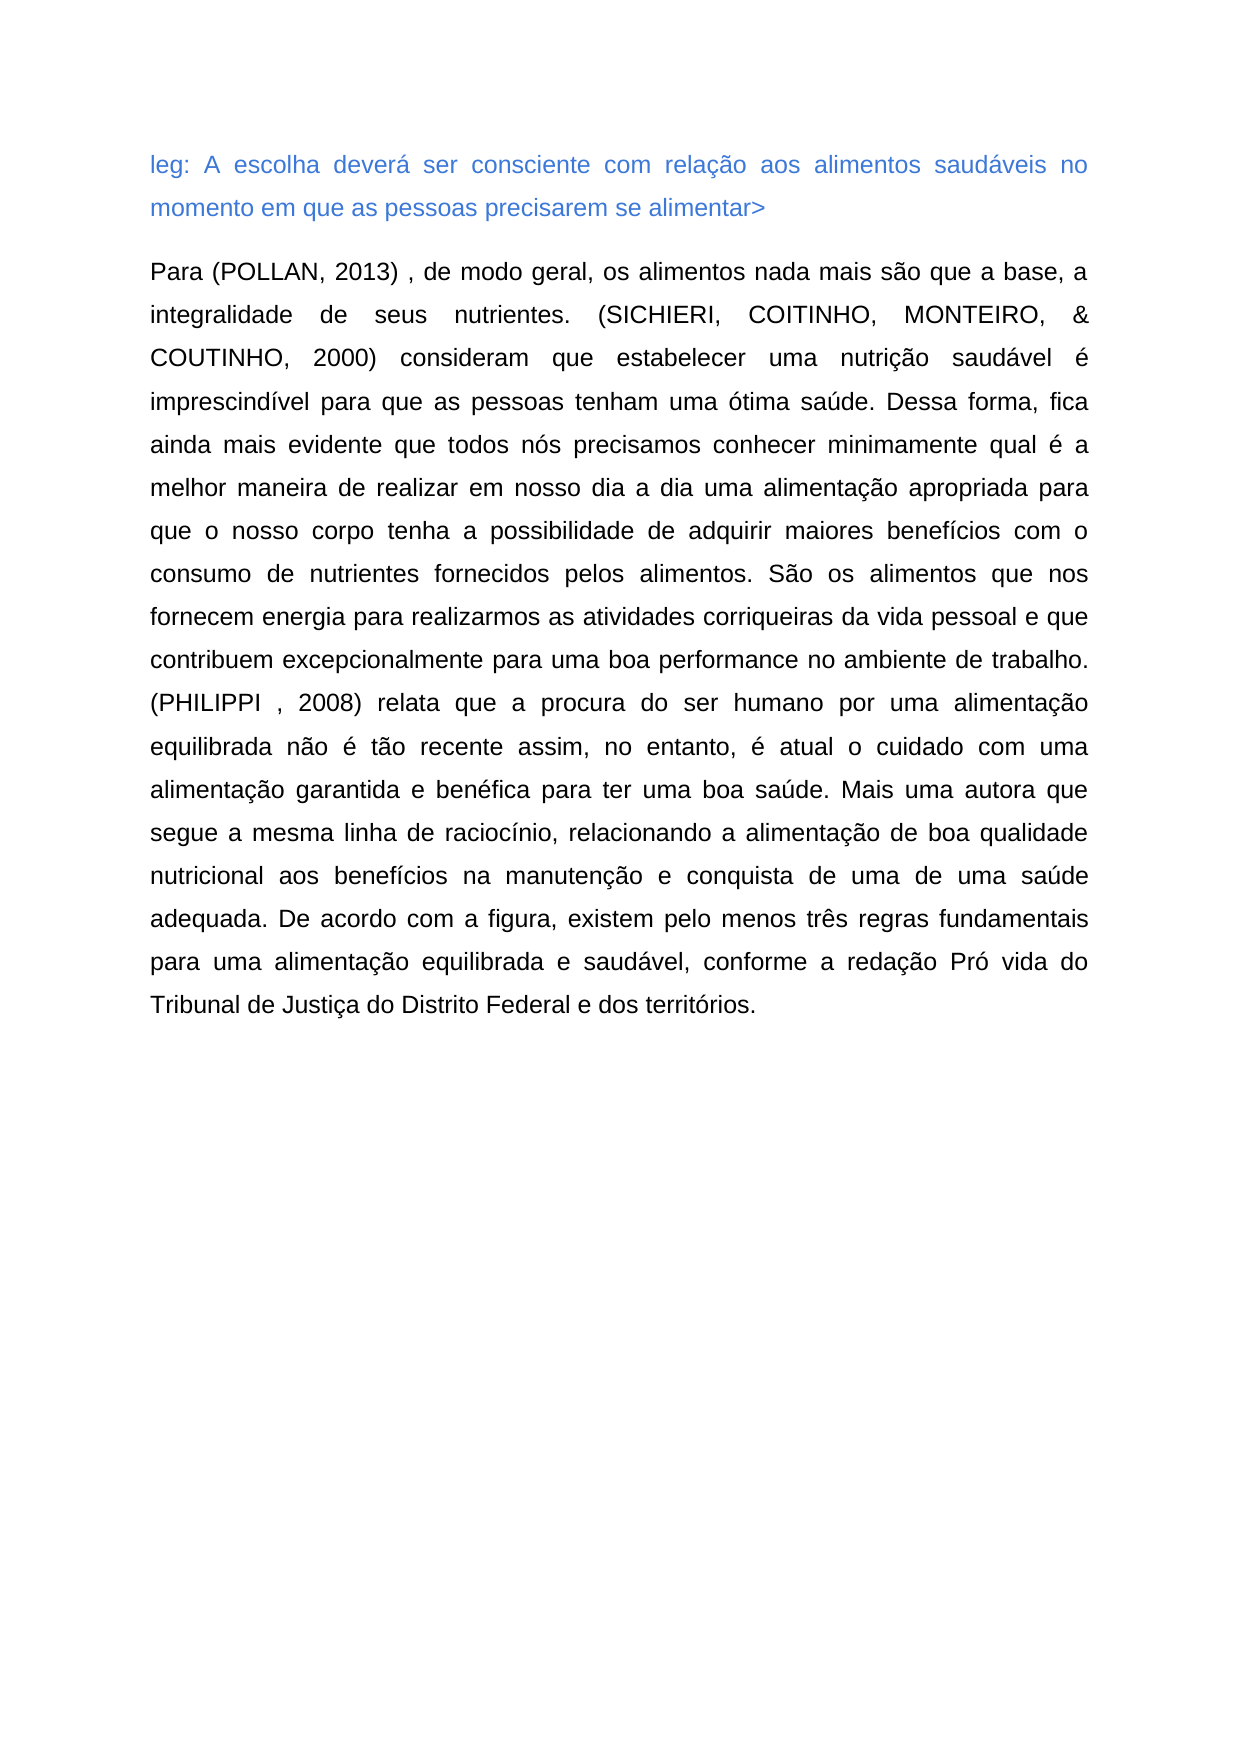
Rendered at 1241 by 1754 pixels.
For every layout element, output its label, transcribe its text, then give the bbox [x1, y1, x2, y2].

text Para (POLLAN, 2013) , de modo geral, os alimentos nada mais são que a base, a integralidade de seus nutrientes. (SICHIERI, COITINHO, MONTEIRO, & COUTINHO, 2000) consideram que estabelecer uma nutrição saudável é imprescindível para que as pessoas tenham uma ótima saúde. Dessa forma, fica ainda mais evidente que todos nós precisamos conhecer minimamente qual é a melhor maneira de realizar em nosso dia a dia uma alimentação apropriada para que o nosso corpo tenha a possibilidade de adquirir maiores benefícios com o consumo de nutrientes fornecidos pelos alimentos. São os alimentos que nos fornecem energia para realizarmos as atividades corriqueiras da vida pessoal e que contribuem excepcionalmente para uma boa performance no ambiente de trabalho. (PHILIPPI , 2008) relata que a procura do ser humano por uma alimentação equilibrada não é tão recente assim, no entanto, é atual o cuidado com uma alimentação garantida e benéfica para ter uma boa saúde. Mais uma autora que segue a mesma linha de raciocínio, relacionando a alimentação de boa qualidade nutricional aos benefícios na manutenção e conquista de uma de uma saúde adequada. De acordo com a figura, existem pelo menos três regras fundamentais para uma alimentação equilibrada e saudável, conforme a redação Pró vida do Tribunal de Justiça do Distrito Federal e dos territórios. [150, 257, 1090, 1019]
text leg: A escolha deverá ser consciente com relação aos alimentos saudáveis no momento em que as pessoas precisarem se alimentar> [150, 150, 1090, 222]
